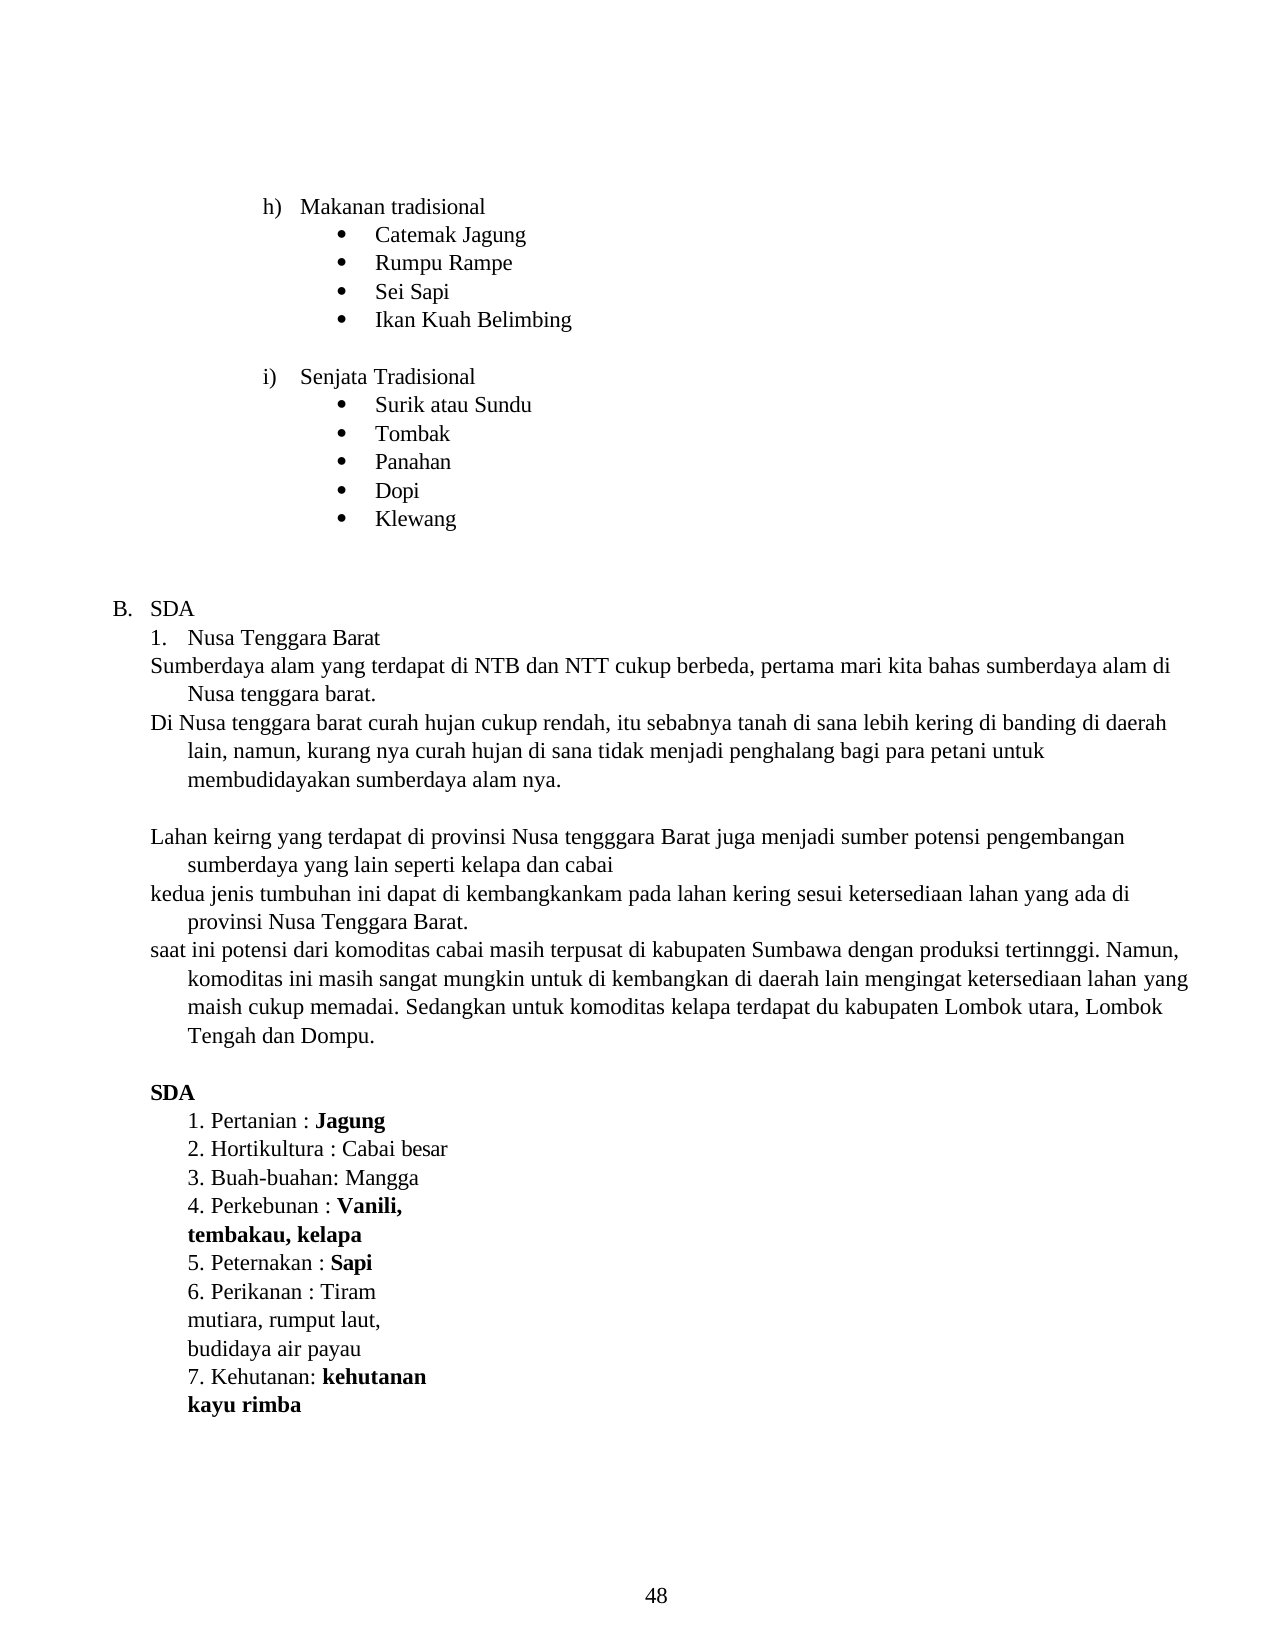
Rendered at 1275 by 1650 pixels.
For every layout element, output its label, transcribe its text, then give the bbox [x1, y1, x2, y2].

text saat ini potensi dari komoditas cabai masih terpusat di kabupaten Sumbawa dengan produksi tertinnggi. Namun, komoditas ini masih sangat mungkin untuk di kembangkan di daerah lain mengingat ketersediaan lahan yang maish cukup memadai. Sedangkan untuk komoditas kelapa terdapat du kabupaten Lombok utara, Lombok Tengah dan Dompu. [150, 937, 1201, 1048]
text Sumberdaya alam yang terdapat di NTB dan NTT cukup berbeda, pertama mari kita bahas sumberdaya alam di Nusa tenggara barat. [150, 652, 1188, 707]
list SDA [112, 595, 1237, 622]
list Nusa Tenggara Barat [150, 624, 1237, 650]
list Peternakan : Sapi [187, 1249, 1237, 1275]
list Kehutanan: kehutanan kayu rimba [187, 1363, 427, 1418]
list Dopi [338, 477, 1237, 503]
list Panahan [338, 448, 1237, 475]
list Catemak Jagung [338, 221, 1237, 247]
list Sei Sapi [338, 278, 1237, 304]
list Perkebunan : Vanili, tembakau, kelapa [187, 1192, 402, 1247]
list Makanan tradisional [263, 193, 1237, 219]
list Rumpu Rampe [338, 249, 1237, 276]
list Perikanan : Tiram mutiara, rumput laut, budidaya air payau [187, 1278, 457, 1361]
list Klewang [338, 505, 1237, 531]
list Pertanian : Jagung [187, 1107, 1237, 1133]
list Surik atau Sundu [338, 391, 1237, 418]
text SDA [150, 1078, 1237, 1105]
text Lahan keirng yang terdapat di provinsi Nusa tengggara Barat juga menjadi sumber potensi pengembangan sumberdaya yang lain seperti kelapa dan cabai [150, 823, 1237, 878]
list Hortikultura : Cabai besar [187, 1135, 1237, 1162]
list Tombak [338, 420, 1237, 446]
list Buah-buahan: Mangga [187, 1164, 1237, 1190]
text Di Nusa tenggara barat curah hujan cukup rendah, itu sebabnya tanah di sana lebih kering di banding di daerah lain, namun, kurang nya curah hujan di sana tidak menjadi penghalang bagi para petani untuk membudidayakan sumberdaya alam nya. [150, 709, 1188, 792]
list Ikan Kuah Belimbing [338, 306, 1237, 333]
list Senjata Tradisional [263, 363, 1237, 389]
text kedua jenis tumbuhan ini dapat di kembangkankam pada lahan kering sesui ketersediaan lahan yang ada di provinsi Nusa Tenggara Barat. [150, 880, 1201, 934]
